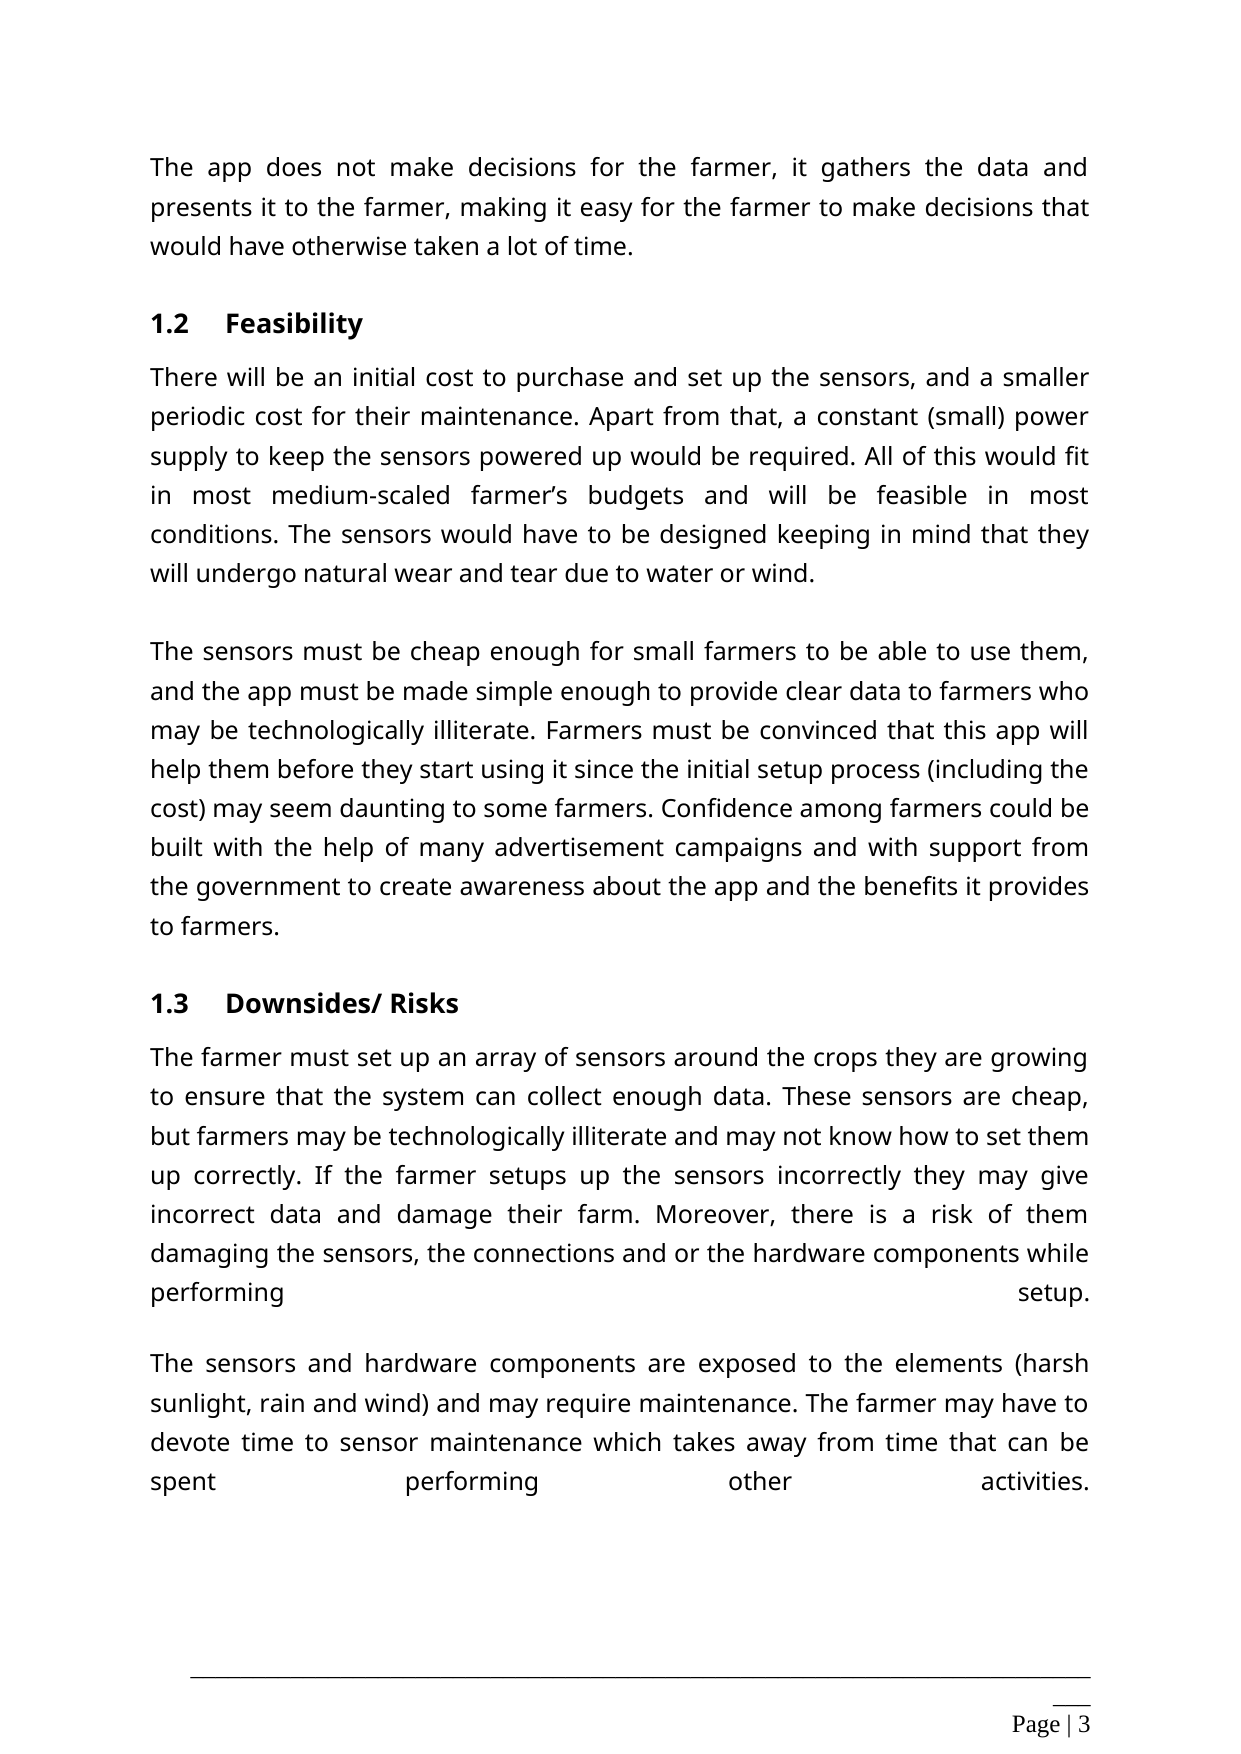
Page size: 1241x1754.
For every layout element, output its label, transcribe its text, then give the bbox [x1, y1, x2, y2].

text The app does not make decisions for the farmer, it gathers the data and presents it to the farmer, making it easy for the farmer to make decisions that would have otherwise taken a lot of time. [150, 150, 1090, 262]
text The sensors must be cheap enough for small farmers to be able to use them, and the app must be made simple enough to provide clear data to farmers who may be technologically illiterate. Farmers must be convinced that this app will help them before they start using it since the initial setup process (including the cost) may seem daunting to some farmers. Confidence among farmers could be built with the help of many advertisement campaigns and with support from the government to create awareness about the app and the benefits it provides to farmers. [150, 634, 1090, 942]
text There will be an initial cost to purchase and set up the sensors, and a smaller periodic cost for their maintenance. Apart from that, a constant (small) power supply to keep the sensors powered up would be required. All of this would fit in most medium-scaled farmer’s budgets and will be feasible in most conditions. The sensors would have to be designed keeping in mind that they will undergo natural wear and tear due to water or wind. [150, 360, 1090, 590]
subtitle 1.2 Feasibility [150, 305, 1090, 342]
text The farmer must set up an array of sensors around the crops they are growing to ensure that the system can collect enough data. These sensors are cheap, but farmers may be technologically illiterate and may not know how to set them up correctly. If the farmer setups up the sensors incorrectly they may give incorrect data and damage their farm. Moreover, there is a risk of them damaging the sensors, the connections and or the hardware components while performing setup. [150, 1040, 1090, 1342]
text The sensors and hardware components are exposed to the elements (harsh sunlight, rain and wind) and may require maintenance. The farmer may have to devote time to sensor maintenance which takes away from time that can be spent performing other activities. [150, 1346, 1090, 1531]
subtitle 1.3 Downsides/ Risks [150, 985, 1090, 1022]
